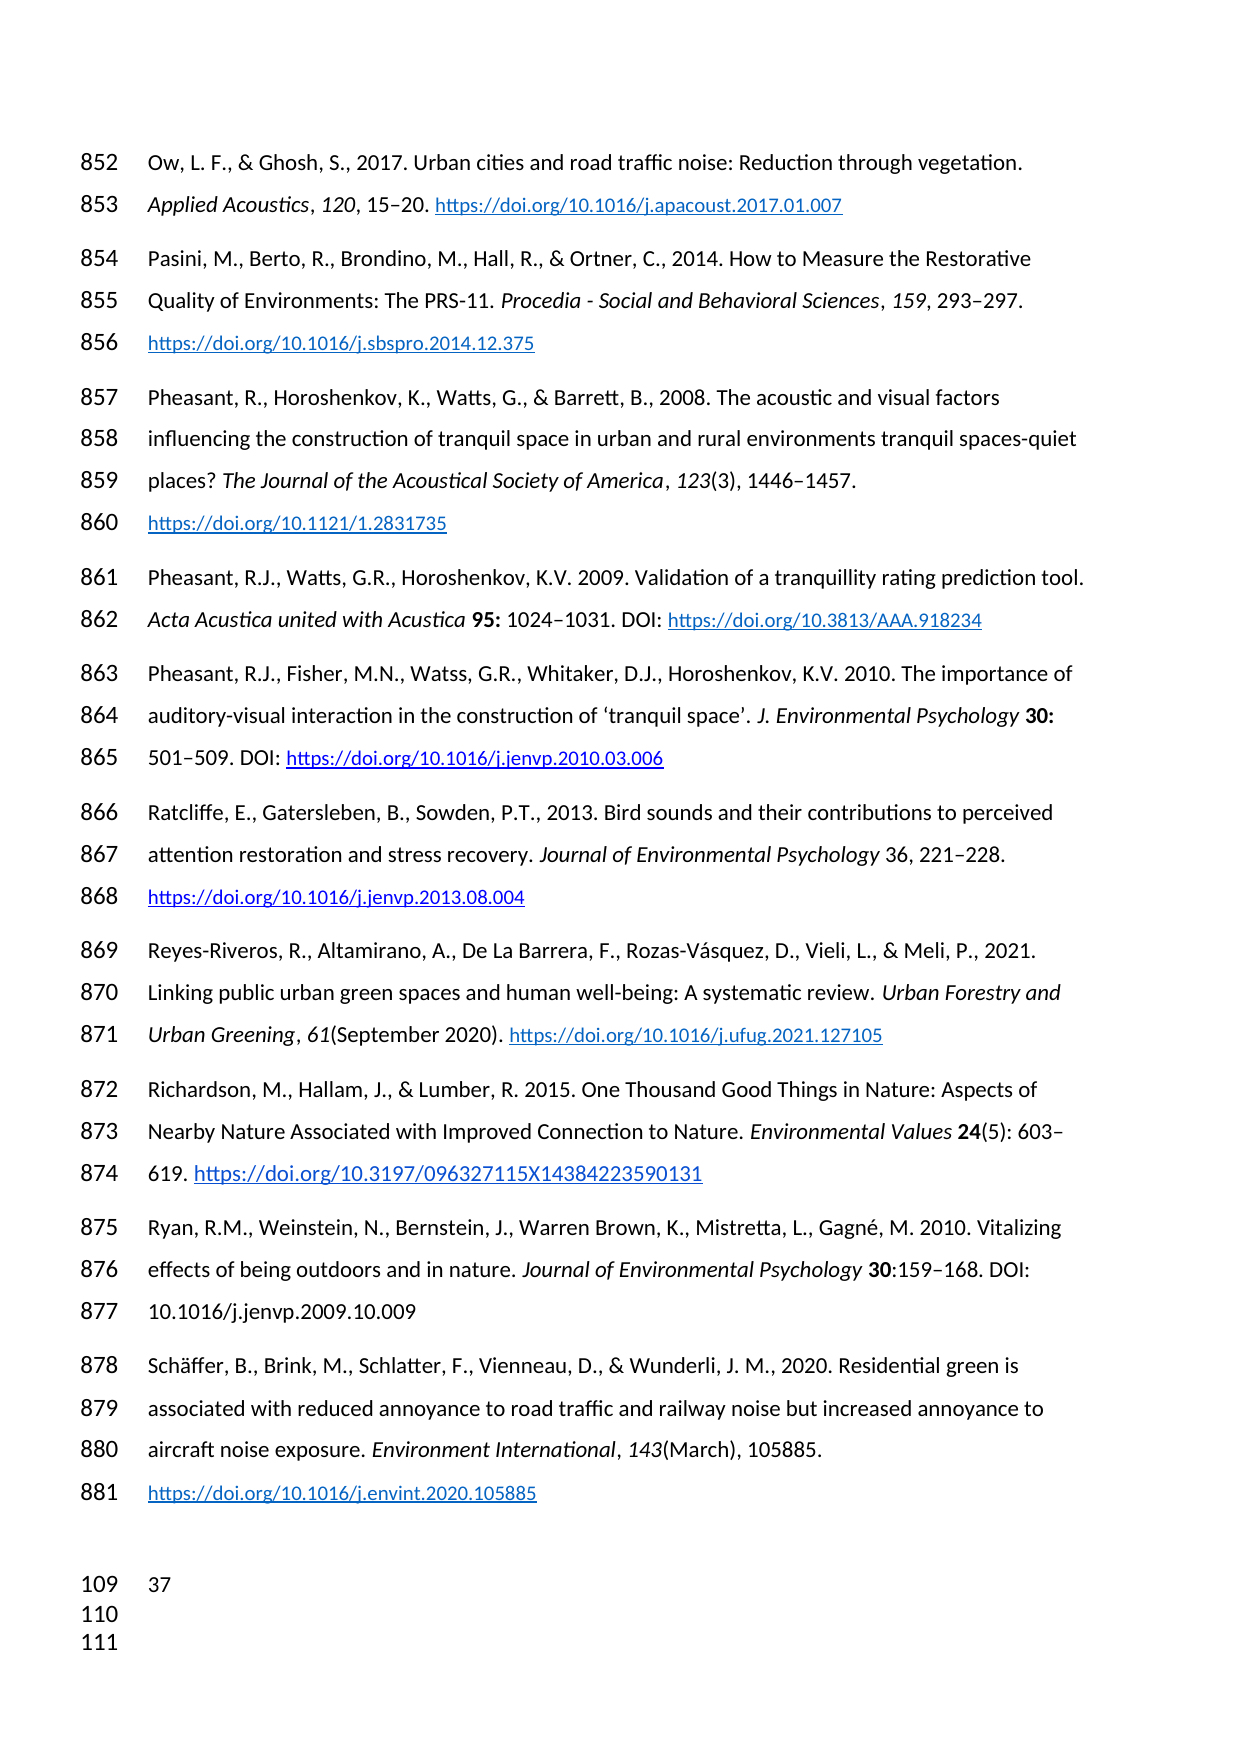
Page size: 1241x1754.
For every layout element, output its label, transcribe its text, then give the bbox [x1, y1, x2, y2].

text Pasini, M., Berto, R., Brondino, M., Hall, R., & Ortner, C., 2014. How to Measure the Restorative Quality of Environments: The PRS-11. Procedia - Social and Behavioral Sciences, 159, 293–297. https://doi.org/10.1016/j.sbspro.2014.12.375 [148, 244, 1092, 356]
text Pheasant, R., Horoshenkov, K., Watts, G., & Barrett, B., 2008. The acoustic and visual factors influencing the construction of tranquil space in urban and rural environments tranquil spaces-quiet places? The Journal of the Acoustical Society of America, 123(3), 1446–1457. https://doi.org/10.1121/1.2831735 [148, 383, 1092, 537]
text Pheasant, R.J., Watts, G.R., Horoshenkov, K.V. 2009. Validation of a tranquillity rating prediction tool. Acta Acustica united with Acustica 95: 1024–1031. DOI: https://doi.org/10.3813/AAA.918234 [148, 563, 1092, 633]
text Pheasant, R.J., Fisher, M.N., Watss, G.R., Whitaker, D.J., Horoshenkov, K.V. 2010. The importance of auditory-visual interaction in the construction of ‘tranquil space’. J. Environmental Psychology 30: 501–509. DOI: https://doi.org/10.1016/j.jenvp.2010.03.006 [148, 659, 1092, 771]
text Schäffer, B., Brink, M., Schlatter, F., Vienneau, D., & Wunderli, J. M., 2020. Residential green is associated with reduced annoyance to road traffic and railway noise but increased annoyance to aircraft noise exposure. Environment International, 143(March), 105885. https://doi.org/10.1016/j.envint.2020.105885 [148, 1352, 1092, 1506]
text Reyes-Riveros, R., Altamirano, A., De La Barrera, F., Rozas-Vásquez, D., Vieli, L., & Meli, P., 2021. Linking public urban green spaces and human well-being: A systematic review. Urban Forestry and Urban Greening, 61(September 2020). https://doi.org/10.1016/j.ufug.2021.127105 [148, 936, 1092, 1048]
text Richardson, M., Hallam, J., & Lumber, R. 2015. One Thousand Good Things in Nature: Aspects of Nearby Nature Associated with Improved Connection to Nature. Environmental Values 24(5): 603–619. https://doi.org/10.3197/096327115X14384223590131 [148, 1075, 1092, 1187]
text Ow, L. F., & Ghosh, S., 2017. Urban cities and road traffic noise: Reduction through vegetation. Applied Acoustics, 120, 15–20. https://doi.org/10.1016/j.apacoust.2017.01.007 [148, 148, 1092, 218]
text Ratcliffe, E., Gatersleben, B., Sowden, P.T., 2013. Bird sounds and their contributions to perceived attention restoration and stress recovery. Journal of Environmental Psychology 36, 221–228. https://doi.org/10.1016/j.jenvp.2013.08.004 [148, 798, 1092, 910]
text Ryan, R.M., Weinstein, N., Bernstein, J., Warren Brown, K., Mistretta, L., Gagné, M. 2010. Vitalizing effects of being outdoors and in nature. Journal of Environmental Psychology 30:159–168. DOI: 10.1016/j.jenvp.2009.10.009 [148, 1213, 1092, 1325]
